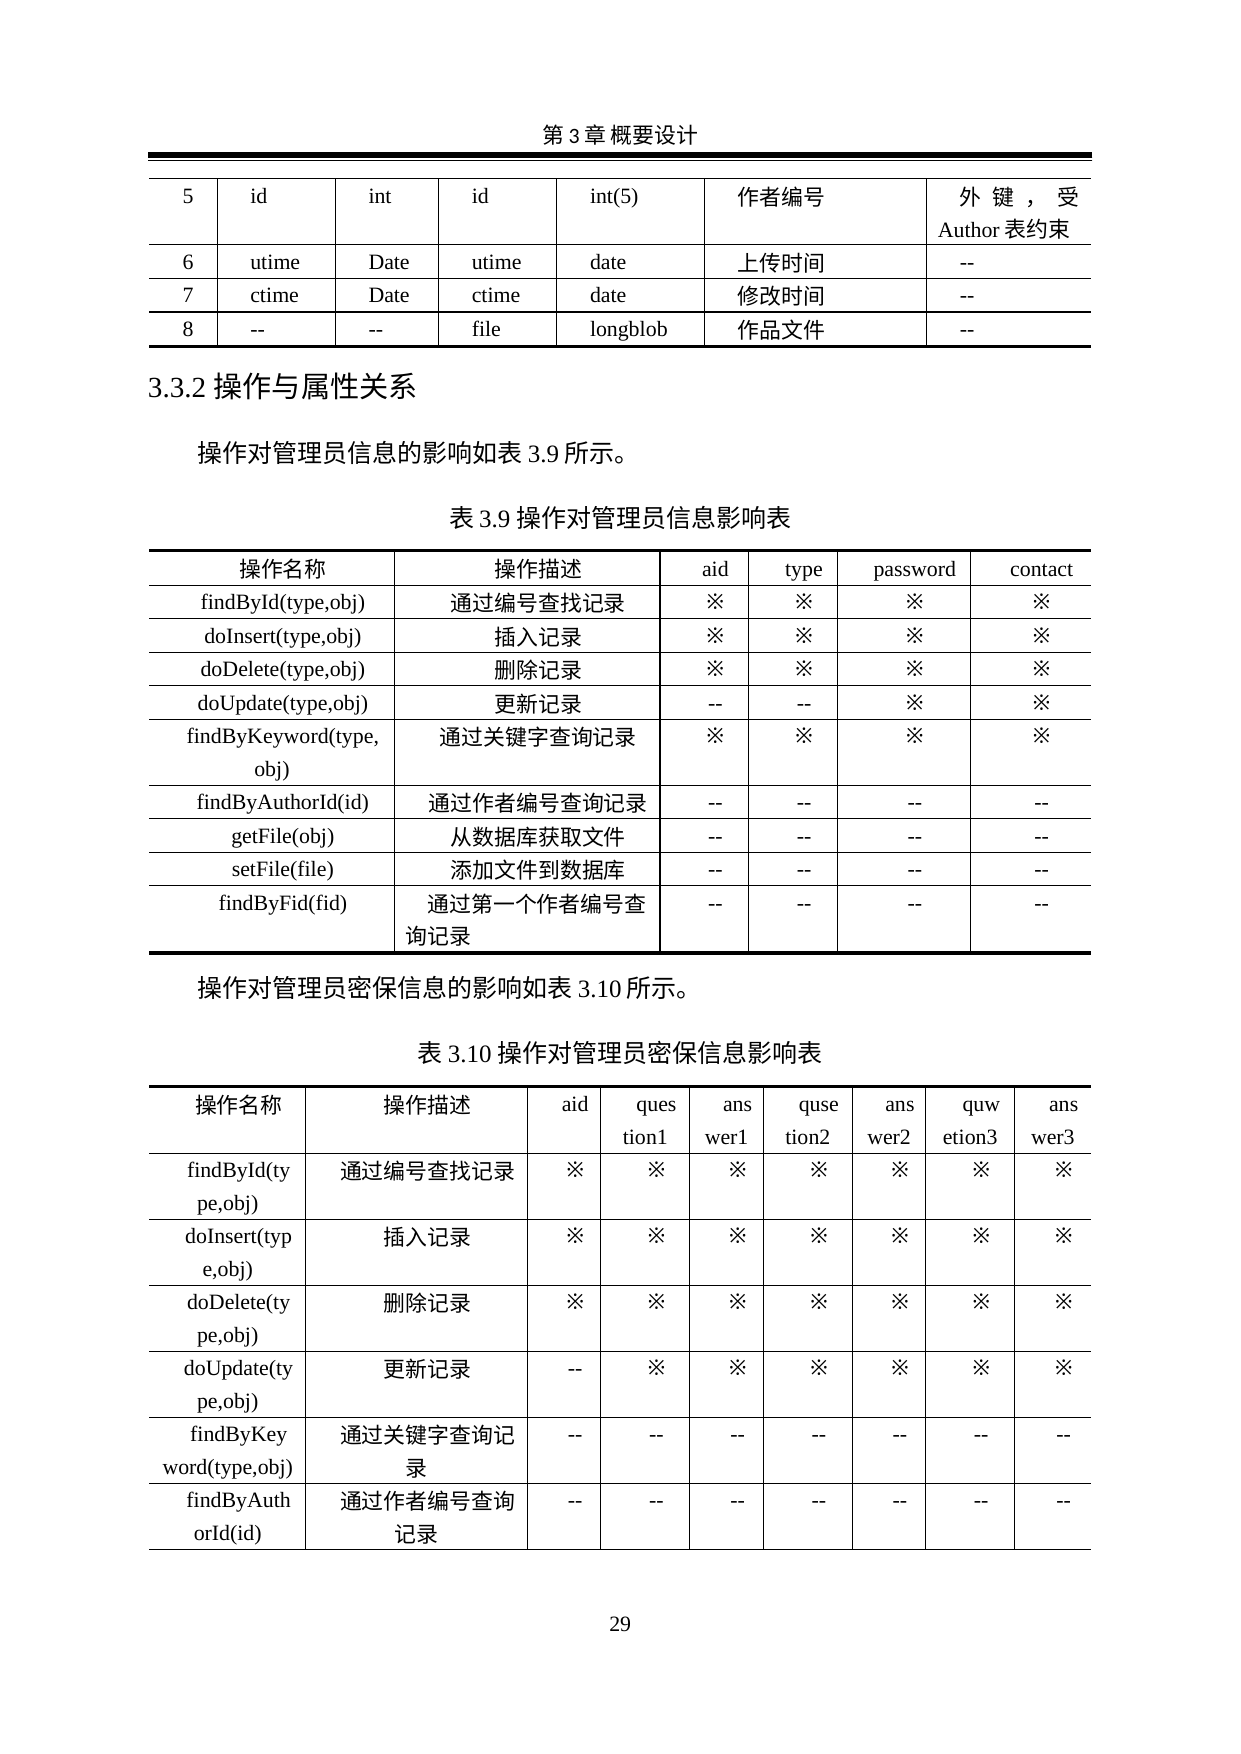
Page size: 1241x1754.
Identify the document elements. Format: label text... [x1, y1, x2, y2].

table_cell ※ [926, 1154, 1014, 1219]
table_cell findByAuthorId(id) [149, 1484, 305, 1549]
table_cell -- [764, 1418, 852, 1483]
table_cell ※ [661, 653, 748, 685]
table_cell ※ [690, 1154, 763, 1219]
table_header answer3 [1015, 1088, 1091, 1153]
table_cell doInsert(type,obj) [149, 1220, 305, 1285]
table_cell ※ [601, 1352, 689, 1417]
table_cell -- [749, 686, 837, 719]
table_cell 通过编号查找记录 [306, 1154, 527, 1219]
table_cell -- [661, 886, 748, 951]
table_cell -- [1015, 1418, 1091, 1483]
table_cell ※ [853, 1352, 925, 1417]
table_cell ※ [971, 619, 1091, 652]
table_cell int(5) [557, 179, 704, 244]
table_cell ※ [690, 1286, 763, 1351]
table_cell doDelete(type,obj) [149, 1286, 305, 1351]
list 3.3.2 操作与属性关系 [148, 361, 1092, 406]
table_cell 通过关键字查询记录 [395, 720, 659, 785]
table_cell -- [926, 1484, 1014, 1549]
table_header aid [661, 552, 748, 584]
table_cell findByKeyword(type,obj) [149, 720, 394, 785]
text 操作对管理员信息的影响如表3.9所示。 [148, 419, 1092, 484]
table_cell -- [838, 819, 970, 852]
table_cell -- [971, 853, 1091, 885]
table_cell -- [336, 313, 438, 345]
table_header 操作描述 [395, 552, 659, 584]
table_cell ※ [749, 586, 837, 618]
table_cell ※ [971, 720, 1091, 785]
table_cell 通过第一个作者编号查询记录 [395, 886, 659, 951]
table_cell 插入记录 [395, 619, 659, 652]
table_cell -- [838, 886, 970, 951]
table_cell 5 [149, 179, 217, 244]
table_cell -- [601, 1484, 689, 1549]
table_cell -- [218, 313, 335, 345]
table_cell ※ [528, 1220, 600, 1285]
table_cell ※ [853, 1286, 925, 1351]
table_header password [838, 552, 970, 584]
table_cell getFile(obj) [149, 819, 394, 852]
table_cell longblob [557, 313, 704, 345]
table_cell findByKeyword(type,obj) [149, 1418, 305, 1483]
table_cell -- [528, 1352, 600, 1417]
table_cell id [218, 179, 335, 244]
table_cell ※ [1015, 1220, 1091, 1285]
table_cell -- [749, 786, 837, 818]
table_cell -- [927, 313, 1091, 345]
table_header type [749, 552, 837, 584]
table_cell 作者编号 [705, 179, 926, 244]
table_cell ※ [601, 1154, 689, 1219]
table_cell 通过编号查找记录 [395, 586, 659, 618]
table_cell findByFid(fid) [149, 886, 394, 951]
table_cell ※ [1015, 1154, 1091, 1219]
table_cell ※ [661, 720, 748, 785]
table_cell -- [690, 1418, 763, 1483]
table_cell 外键，受Author表约束 [927, 179, 1091, 244]
table_header 操作描述 [306, 1088, 527, 1153]
table_cell utime [218, 245, 335, 278]
table_cell -- [601, 1418, 689, 1483]
table_cell doDelete(type,obj) [149, 653, 394, 685]
table_cell id [439, 179, 556, 244]
table_cell 上传时间 [705, 245, 926, 278]
table_cell -- [749, 853, 837, 885]
table_cell ※ [749, 619, 837, 652]
table_cell ※ [926, 1352, 1014, 1417]
table_cell 删除记录 [395, 653, 659, 685]
table_cell 添加文件到数据库 [395, 853, 659, 885]
table_cell ※ [838, 586, 970, 618]
table_cell -- [661, 686, 748, 719]
table_cell utime [439, 245, 556, 278]
table_cell -- [1015, 1484, 1091, 1549]
table_cell -- [661, 786, 748, 818]
table_cell -- [528, 1484, 600, 1549]
table_cell -- [853, 1418, 925, 1483]
table_cell 更新记录 [395, 686, 659, 719]
table_cell ※ [764, 1352, 852, 1417]
table_cell setFile(file) [149, 853, 394, 885]
table_cell ※ [764, 1286, 852, 1351]
table_cell findById(type,obj) [149, 1154, 305, 1219]
text 表3.10 操作对管理员密保信息影响表 [148, 1019, 1092, 1084]
table_cell ※ [838, 720, 970, 785]
table_cell date [557, 279, 704, 311]
table_cell 删除记录 [306, 1286, 527, 1351]
table_cell ※ [528, 1154, 600, 1219]
table_header answer1 [690, 1088, 763, 1153]
table_cell ※ [528, 1286, 600, 1351]
table_cell ※ [1015, 1352, 1091, 1417]
table_cell ※ [690, 1220, 763, 1285]
table_cell file [439, 313, 556, 345]
table_cell ※ [601, 1220, 689, 1285]
table_cell Date [336, 245, 438, 278]
table_cell -- [971, 819, 1091, 852]
table_cell doUpdate(type,obj) [149, 686, 394, 719]
table_header 操作名称 [149, 1088, 305, 1153]
table_cell 从数据库获取文件 [395, 819, 659, 852]
table_cell 7 [149, 279, 217, 311]
table_cell 插入记录 [306, 1220, 527, 1285]
table_header qusetion2 [764, 1088, 852, 1153]
table_cell 8 [149, 313, 217, 345]
table_cell date [557, 245, 704, 278]
table_cell doUpdate(type,obj) [149, 1352, 305, 1417]
table_cell ※ [601, 1286, 689, 1351]
table_cell int [336, 179, 438, 244]
table_cell -- [749, 819, 837, 852]
table_cell ※ [926, 1286, 1014, 1351]
text 表3.9 操作对管理员信息影响表 [148, 484, 1092, 549]
table_cell -- [661, 853, 748, 885]
table_cell ※ [838, 686, 970, 719]
table_cell ※ [690, 1352, 763, 1417]
table_cell -- [764, 1484, 852, 1549]
table_cell 通过作者编号查询记录 [306, 1484, 527, 1549]
table_cell -- [927, 279, 1091, 311]
table_cell ※ [926, 1220, 1014, 1285]
table_header quwetion3 [926, 1088, 1014, 1153]
table_cell ※ [853, 1220, 925, 1285]
table_cell -- [971, 886, 1091, 951]
table_cell ※ [749, 720, 837, 785]
table_cell -- [690, 1484, 763, 1549]
table_cell ※ [853, 1154, 925, 1219]
table_cell -- [749, 886, 837, 951]
table_cell ※ [971, 686, 1091, 719]
table_cell 更新记录 [306, 1352, 527, 1417]
table_cell -- [926, 1418, 1014, 1483]
table_cell -- [661, 819, 748, 852]
table_cell 作品文件 [705, 313, 926, 345]
table_cell ※ [764, 1154, 852, 1219]
table_header aid [528, 1088, 600, 1153]
table_cell ※ [661, 586, 748, 618]
table_cell ※ [749, 653, 837, 685]
table_cell ※ [838, 619, 970, 652]
table_cell -- [971, 786, 1091, 818]
table_cell Date [336, 279, 438, 311]
table_cell ※ [971, 586, 1091, 618]
table_cell -- [838, 786, 970, 818]
table_cell doInsert(type,obj) [149, 619, 394, 652]
table_cell ※ [661, 619, 748, 652]
table_cell -- [927, 245, 1091, 278]
table_cell -- [838, 853, 970, 885]
table_cell 通过关键字查询记录 [306, 1418, 527, 1483]
table_cell ※ [971, 653, 1091, 685]
table_header answer2 [853, 1088, 925, 1153]
table_cell ※ [764, 1220, 852, 1285]
table_header 操作名称 [149, 552, 394, 584]
table_cell 修改时间 [705, 279, 926, 311]
table_cell ※ [838, 653, 970, 685]
table_cell -- [528, 1418, 600, 1483]
table_cell 6 [149, 245, 217, 278]
text 操作对管理员密保信息的影响如表3.10所示。 [148, 954, 1092, 1019]
table_header question1 [601, 1088, 689, 1153]
table_header contact [971, 552, 1091, 584]
table_cell ※ [1015, 1286, 1091, 1351]
table_cell ctime [439, 279, 556, 311]
table_cell findByAuthorId(id) [149, 786, 394, 818]
table_cell 通过作者编号查询记录 [395, 786, 659, 818]
table_cell ctime [218, 279, 335, 311]
table_cell -- [853, 1484, 925, 1549]
table_cell findById(type,obj) [149, 586, 394, 618]
